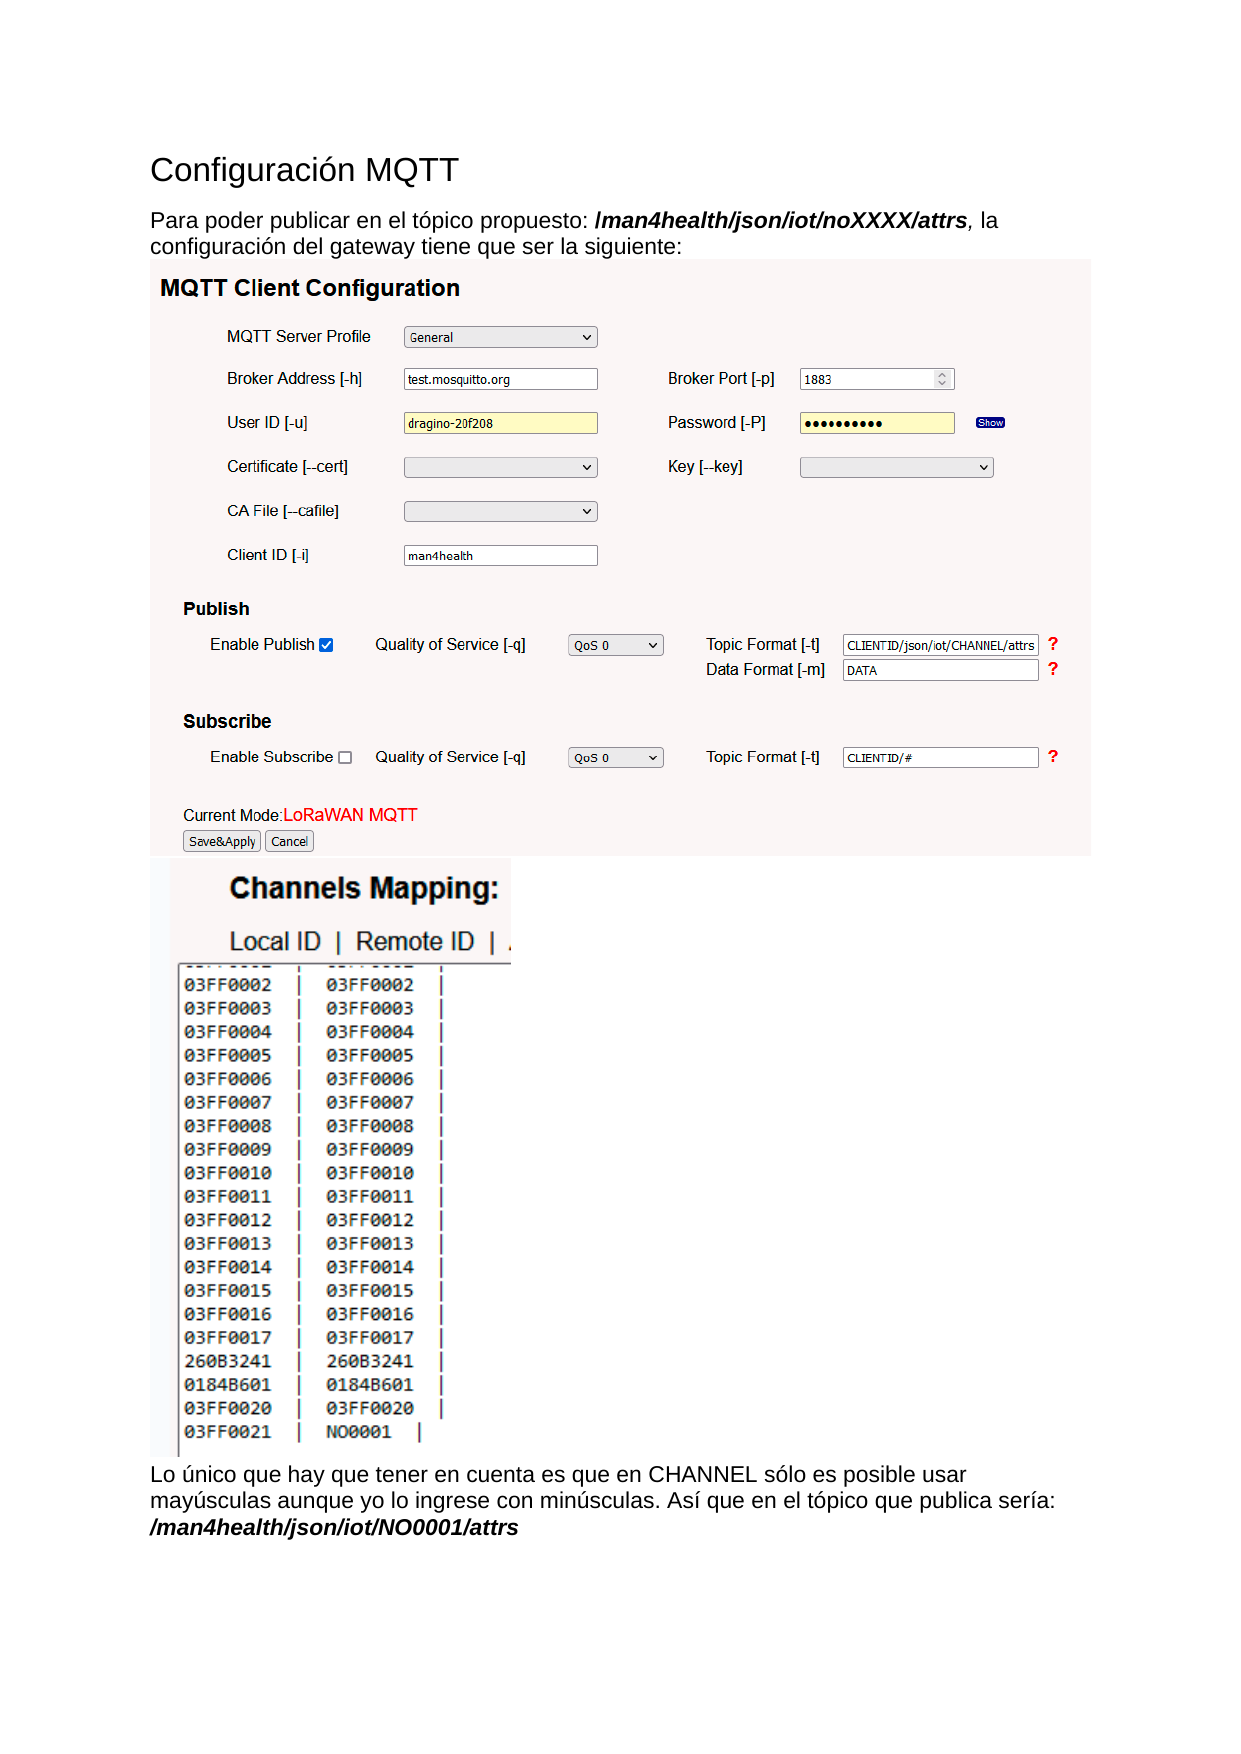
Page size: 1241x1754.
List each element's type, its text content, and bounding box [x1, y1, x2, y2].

picture [150, 858, 511, 1457]
picture [150, 259, 1092, 856]
subtitle Configuración MQTT [150, 150, 1090, 188]
text Para poder publicar en el tópico propuesto: /man4health/json/iot/noXXXX/attrs, la configuración del gateway tiene que ser la siguiente: [150, 207, 1090, 259]
text Lo único que hay que tener en cuenta es que en CHANNEL sólo es posible usar mayúsculas aunque yo lo ingrese con minúsculas. Así que en el tópico que publica sería: /man4health/json/iot/NO0001/attrs [150, 1461, 1090, 1540]
